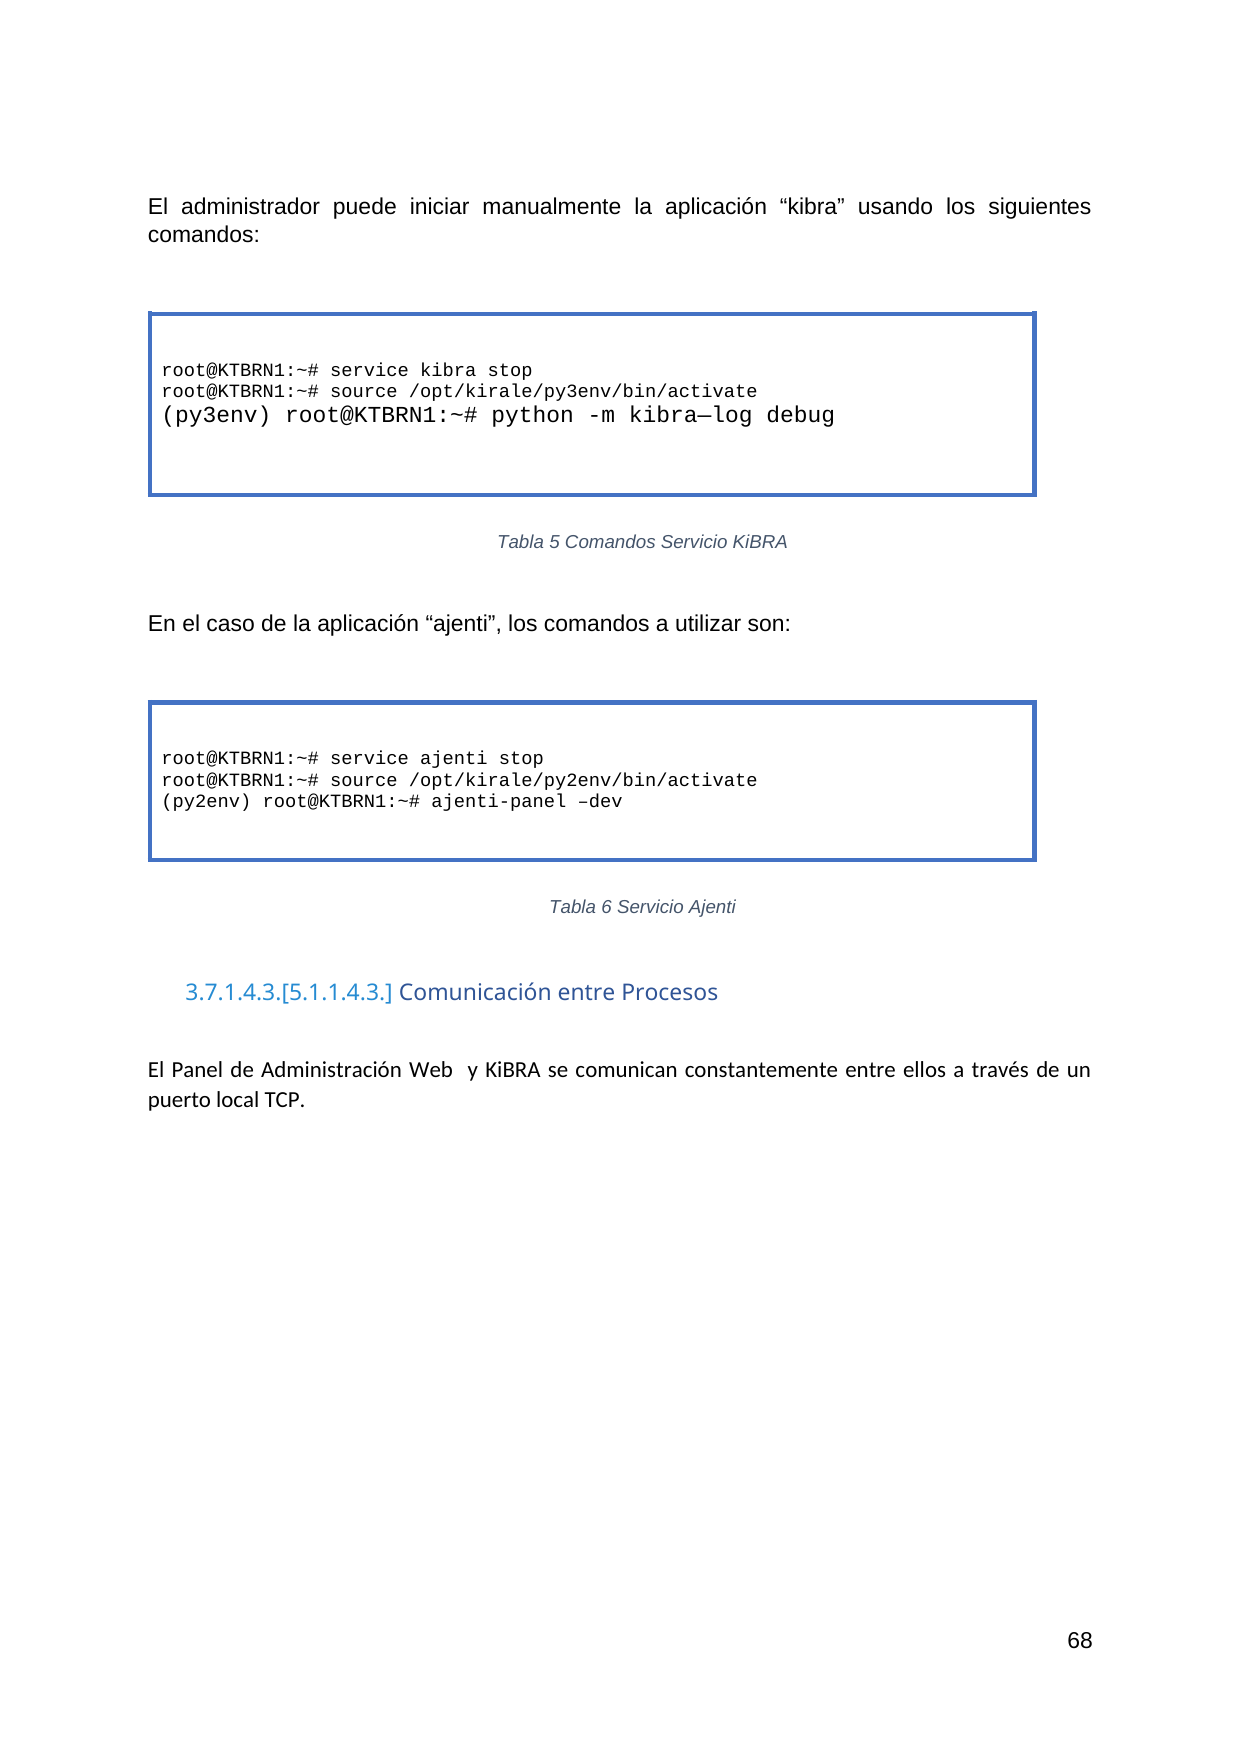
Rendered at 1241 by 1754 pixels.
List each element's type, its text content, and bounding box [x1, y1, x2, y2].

text El Panel de Administración Web y KiBRA se comunican constantemente entre ellos a través de un puerto local TCP. [148, 1055, 1092, 1113]
table_header root@KTBRN1:~# service ajenti stop root@KTBRN1:~# source /opt/kirale/py2env/bin/activate (py2env) root@KTBRN1:~# ajenti-panel –dev [152, 705, 1032, 857]
subtitle Comunicación entre Procesos [185, 976, 1092, 1007]
table_header root@KTBRN1:~# service kibra stop root@KTBRN1:~# source /opt/kirale/py3env/bin/activate (py3env) root@KTBRN1:~# python -m kibra—log debug [152, 316, 1032, 492]
text El administrador puede iniciar manualmente la aplicación “kibra” usando los siguientes comandos: [148, 193, 1092, 248]
text En el caso de la aplicación “ajenti”, los comandos a utilizar son: [148, 609, 1092, 636]
text Tabla 6 Servicio Ajenti [194, 896, 1092, 917]
text Tabla 5 Comandos Servicio KiBRA [194, 531, 1092, 552]
